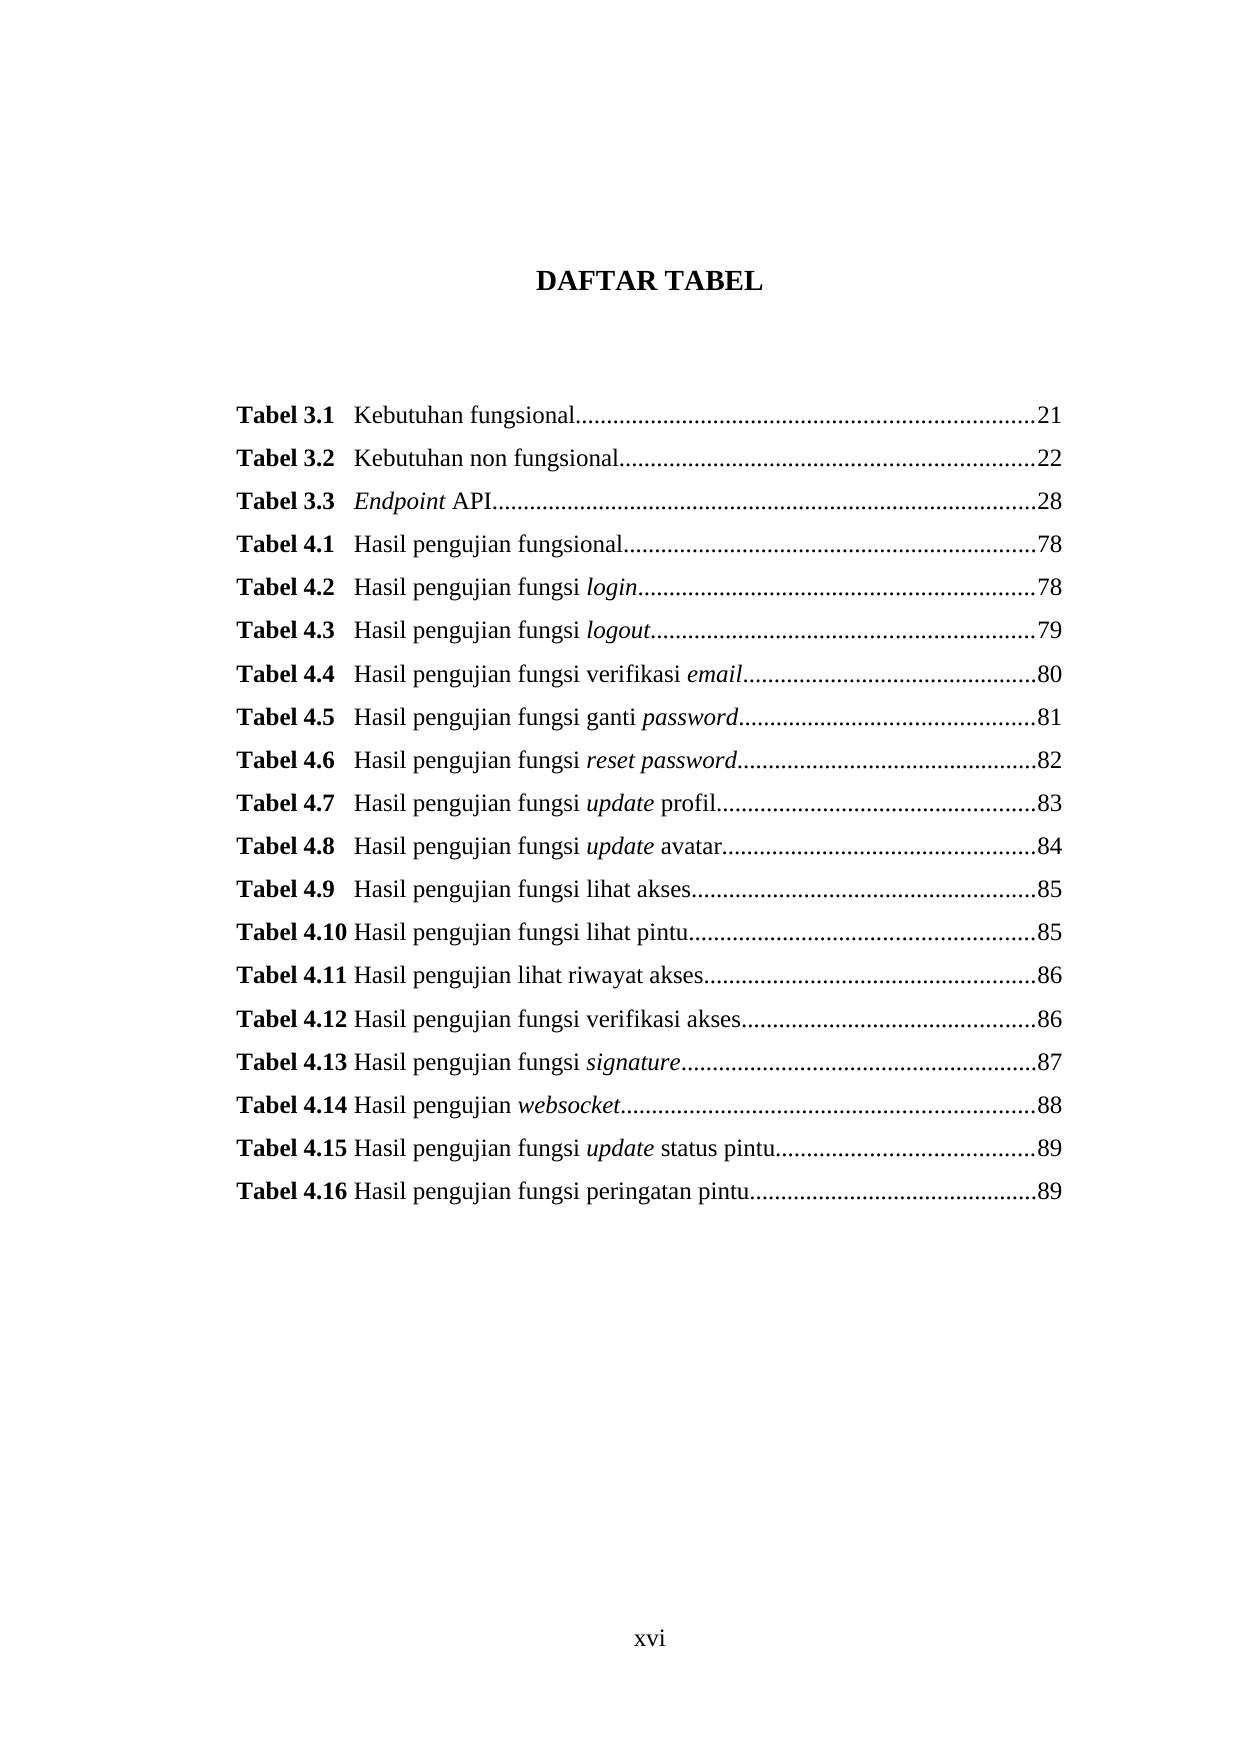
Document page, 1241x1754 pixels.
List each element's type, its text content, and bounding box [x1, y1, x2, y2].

text Tabel 4.7 Hasil pengujian fungsi update profil 83 [236, 788, 1063, 817]
text Tabel 4.5 Hasil pengujian fungsi ganti password 81 [236, 702, 1063, 731]
text Tabel 3.2 Kebutuhan non fungsional 22 [236, 443, 1063, 472]
text Tabel 4.8 Hasil pengujian fungsi update avatar 84 [236, 831, 1063, 860]
text Tabel 4.11 Hasil pengujian lihat riwayat akses 86 [236, 961, 1063, 989]
subtitle DAFTAR TABEL [236, 263, 1063, 297]
text Tabel 4.1 Hasil pengujian fungsional 78 [236, 529, 1063, 558]
text Tabel 4.2 Hasil pengujian fungsi login 78 [236, 572, 1063, 601]
text Tabel 4.10 Hasil pengujian fungsi lihat pintu 85 [236, 917, 1063, 946]
text Tabel 4.4 Hasil pengujian fungsi verifikasi email 80 [236, 659, 1063, 687]
text Tabel 4.16 Hasil pengujian fungsi peringatan pintu 89 [236, 1176, 1063, 1205]
text Tabel 4.6 Hasil pengujian fungsi reset password 82 [236, 745, 1063, 774]
text Tabel 3.3 Endpoint API 28 [236, 486, 1063, 515]
text Tabel 4.14 Hasil pengujian websocket 88 [236, 1090, 1063, 1119]
text Tabel 4.3 Hasil pengujian fungsi logout 79 [236, 616, 1063, 644]
text Tabel 4.13 Hasil pengujian fungsi signature 87 [236, 1047, 1063, 1076]
text Tabel 4.9 Hasil pengujian fungsi lihat akses 85 [236, 874, 1063, 903]
text Tabel 4.12 Hasil pengujian fungsi verifikasi akses 86 [236, 1004, 1063, 1032]
text Tabel 3.1 Kebutuhan fungsional 21 [236, 400, 1063, 429]
text Tabel 4.15 Hasil pengujian fungsi update status pintu 89 [236, 1133, 1063, 1162]
